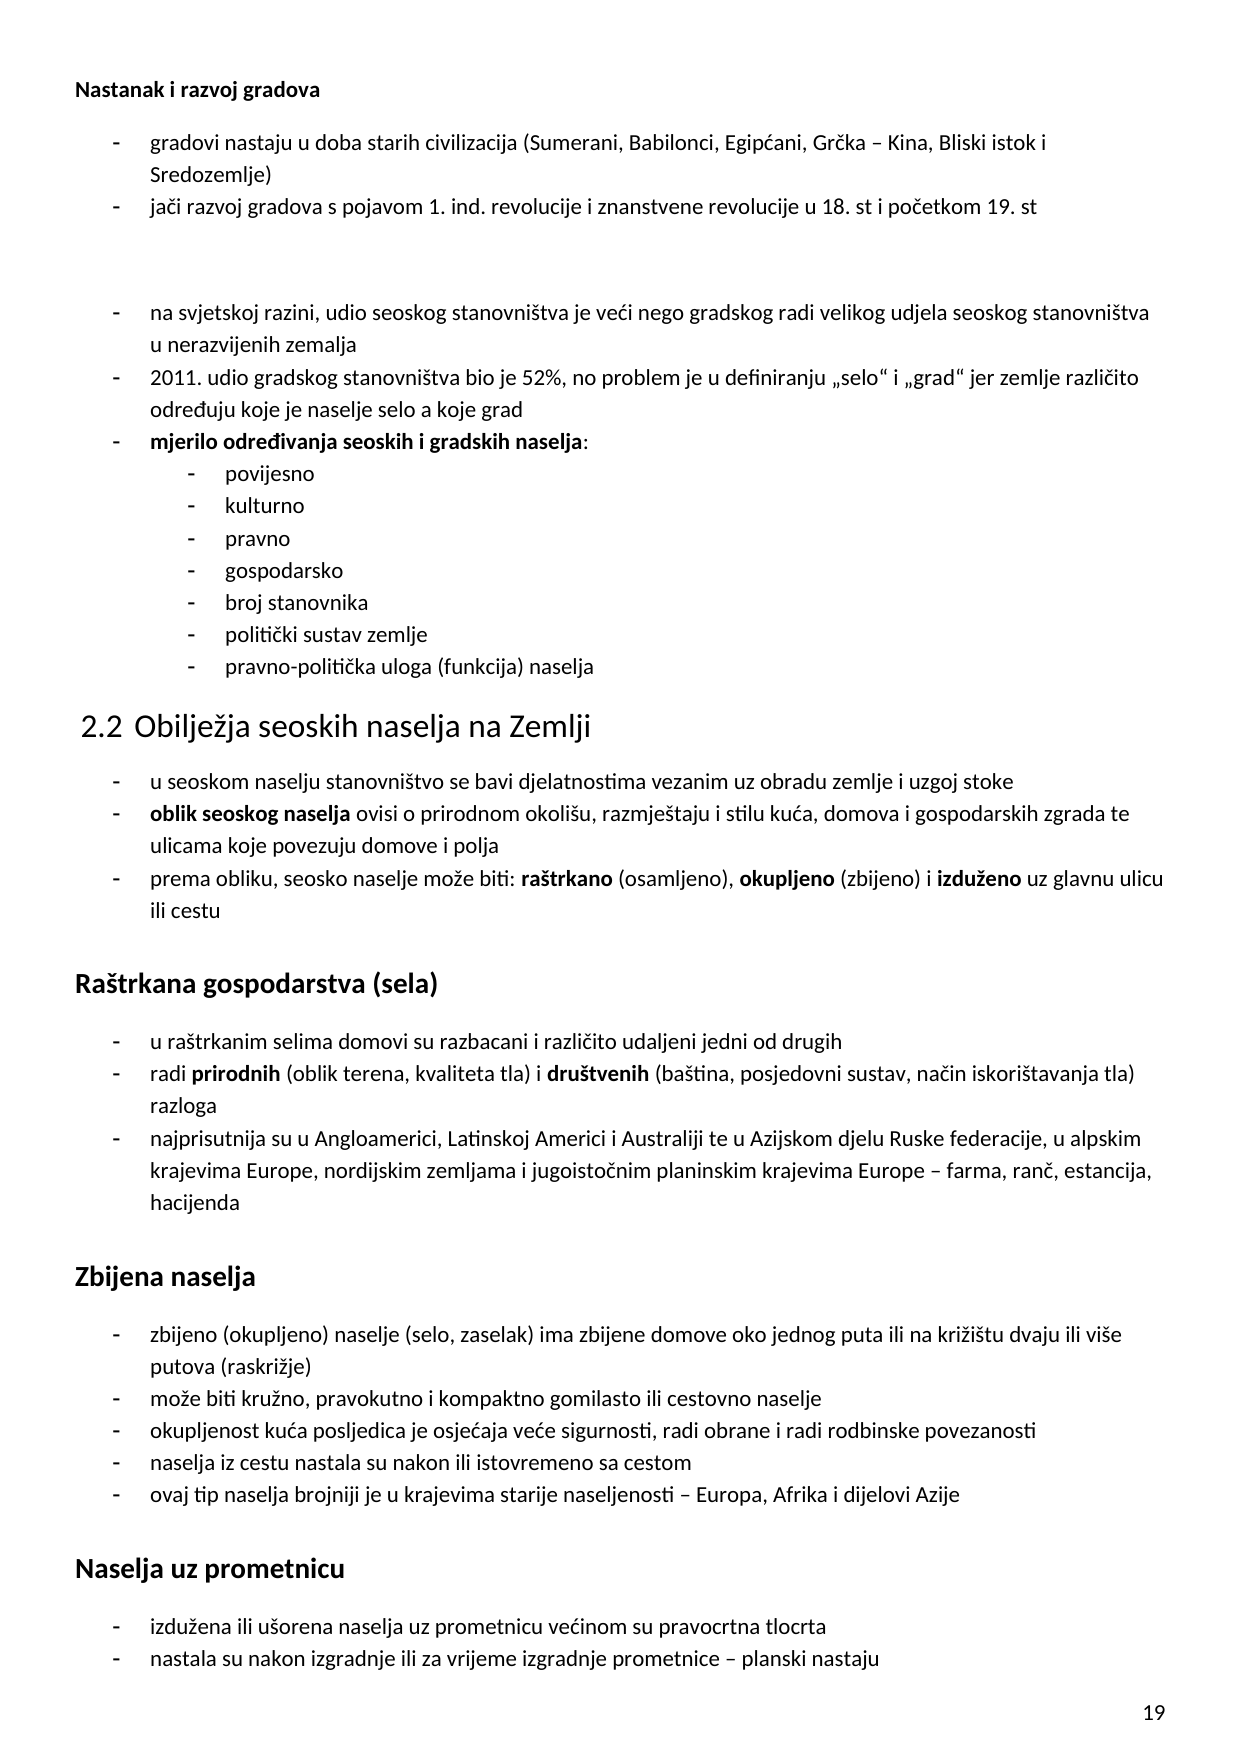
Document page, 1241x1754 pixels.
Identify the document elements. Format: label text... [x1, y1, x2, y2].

list naselja iz cestu nastala su nakon ili istovremeno sa cestom [112, 1448, 1165, 1476]
list gospodarsko [187, 556, 1165, 584]
list jači razvoj gradova s pojavom 1. ind. revolucije i znanstvene revolucije u 18. st i početkom 19. st [112, 192, 1165, 220]
list pravno-politička uloga (funkcija) naselja [187, 652, 1165, 681]
subtitle Obilježja seoskih naselja na Zemlji [80, 706, 1165, 746]
list politički sustav zemlje [187, 620, 1165, 648]
subtitle Naselja uz prometnicu [75, 1550, 1165, 1586]
list mjerilo određivanja seoskih i gradskih naselja: [112, 427, 1165, 455]
list prema obliku, seosko naselje može biti: raštrkano (osamljeno), okupljeno (zbijeno) i izduženo uz glavnu ulicu ili cestu [112, 864, 1165, 924]
list ovaj tip naselja brojniji je u krajevima starije naseljenosti – Europa, Afrika i dijelovi Azije [112, 1481, 1165, 1509]
text Nastanak i razvoj gradova [75, 75, 1165, 103]
list radi prirodnih (oblik terena, kvaliteta tla) i društvenih (baština, posjedovni sustav, način iskorištavanja tla) razloga [112, 1059, 1165, 1120]
list gradovi nastaju u doba starih civilizacija (Sumerani, Babilonci, Egipćani, Grčka – Kina, Bliski istok i Sredozemlje) [112, 128, 1165, 188]
list najprisutnija su u Angloamerici, Latinskoj Americi i Australiji te u Azijskom djelu Ruske federacije, u alpskim krajevima Europe, nordijskim zemljama i jugoistočnim planinskim krajevima Europe – farma, ranč, estancija, hacijenda [112, 1124, 1165, 1216]
list nastala su nakon izgradnje ili za vrijeme izgradnje prometnice – planski nastaju [112, 1644, 1165, 1672]
list može biti kružno, pravokutno i kompaktno gomilasto ili cestovno naselje [112, 1384, 1165, 1412]
list zbijeno (okupljeno) naselje (selo, zaselak) ima zbijene domove oko jednog puta ili na križištu dvaju ili više putova (raskrižje) [112, 1320, 1165, 1380]
list na svjetskoj razini, udio seoskog stanovništva je veći nego gradskog radi velikog udjela seoskog stanovništva u nerazvijenih zemalja [112, 298, 1165, 359]
list 2011. udio gradskog stanovništva bio je 52%, no problem je u definiranju „selo“ i „grad“ jer zemlje različito određuju koje je naselje selo a koje grad [112, 363, 1165, 423]
list u raštrkanim selima domovi su razbacani i različito udaljeni jedni od drugih [112, 1027, 1165, 1055]
list oblik seoskog naselja ovisi o prirodnom okolišu, razmještaju i stilu kuća, domova i gospodarskih zgrada te ulicama koje povezuju domove i polja [112, 799, 1165, 859]
list kulturno [187, 492, 1165, 519]
list povijesno [187, 459, 1165, 487]
subtitle Zbijena naselja [75, 1258, 1165, 1293]
list broj stanovnika [187, 588, 1165, 616]
subtitle Raštrkana gospodarstva (sela) [75, 966, 1165, 1001]
list u seoskom naselju stanovništvo se bavi djelatnostima vezanim uz obradu zemlje i uzgoj stoke [112, 767, 1165, 795]
list okupljenost kuća posljedica je osjećaja veće sigurnosti, radi obrane i radi rodbinske povezanosti [112, 1416, 1165, 1444]
list pravno [187, 524, 1165, 552]
list izdužena ili ušorena naselja uz prometnicu većinom su pravocrtna tlocrta [112, 1612, 1165, 1640]
